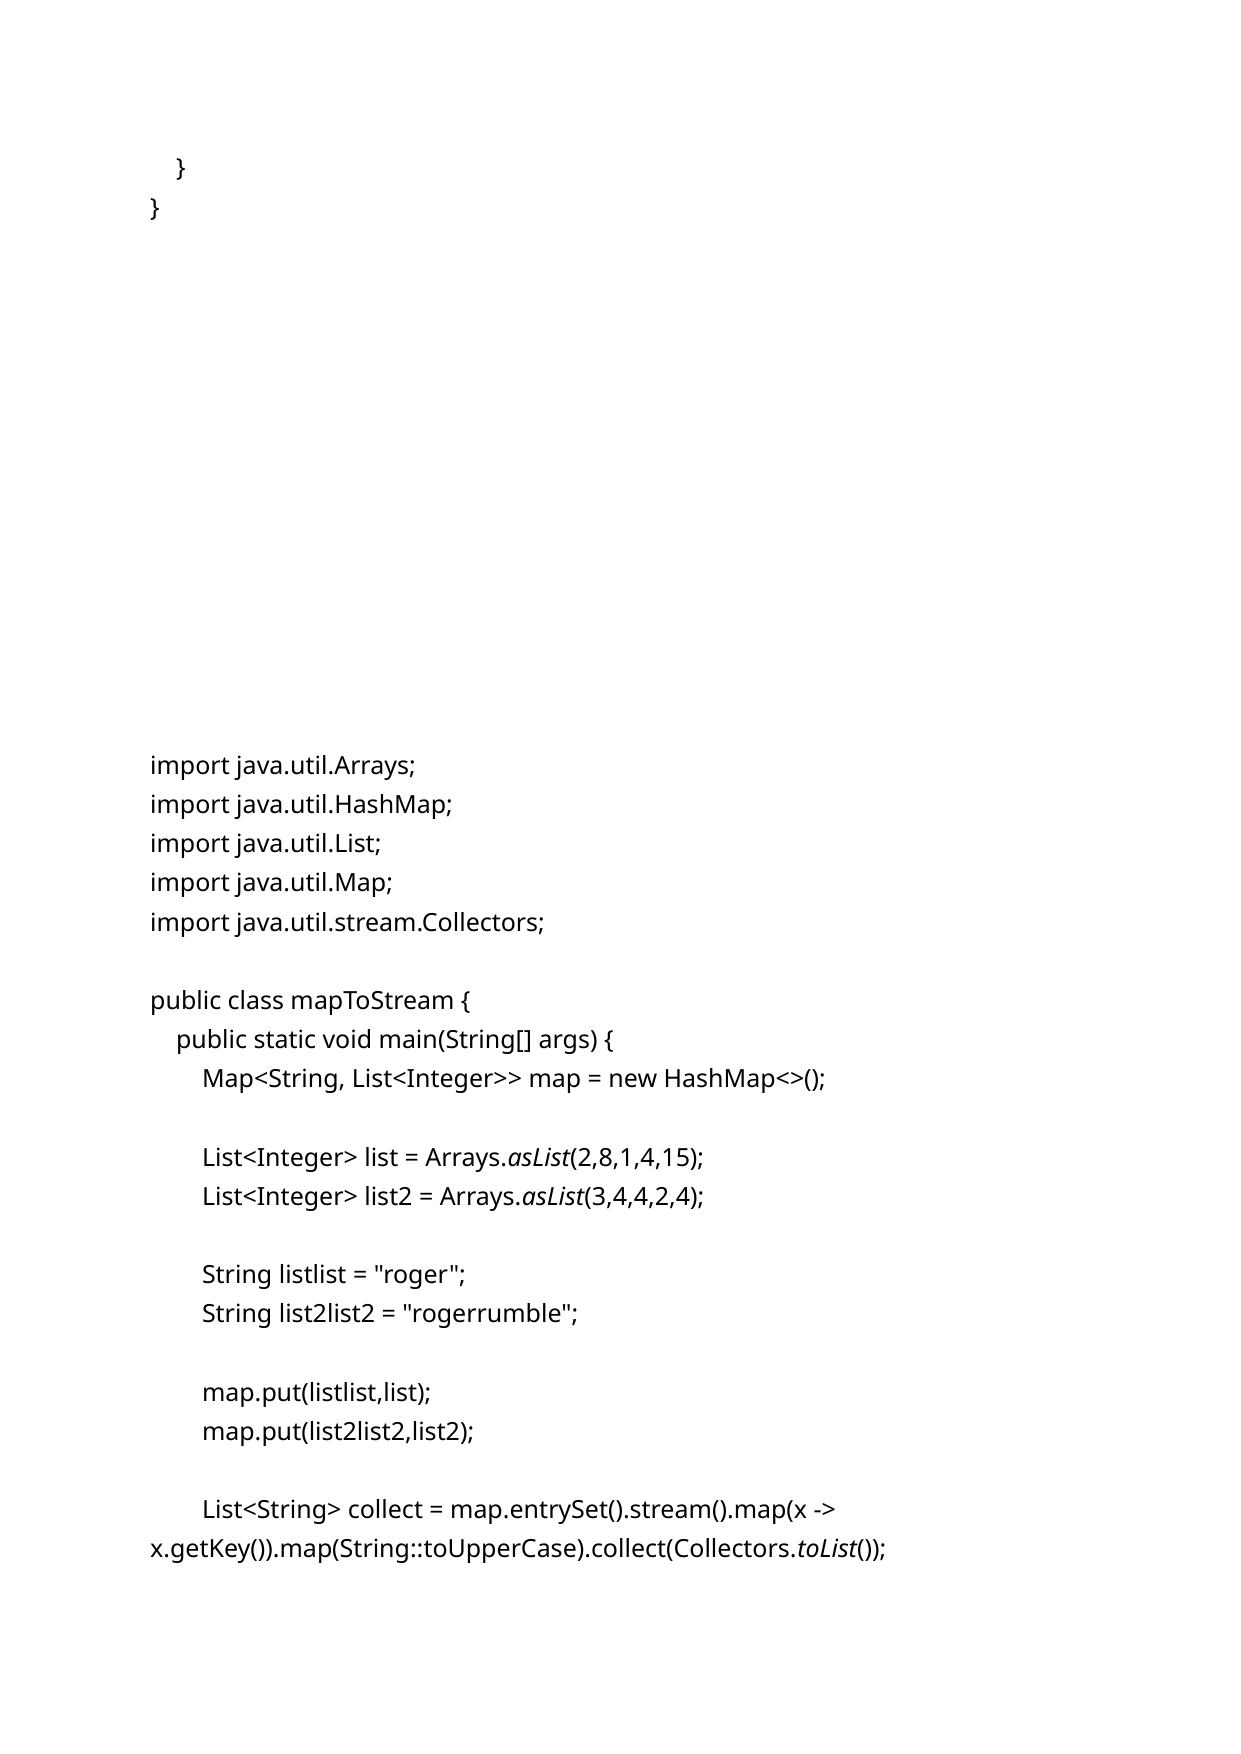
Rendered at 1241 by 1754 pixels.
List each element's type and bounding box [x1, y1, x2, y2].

text [150, 150, 1090, 223]
text [150, 747, 1090, 1565]
